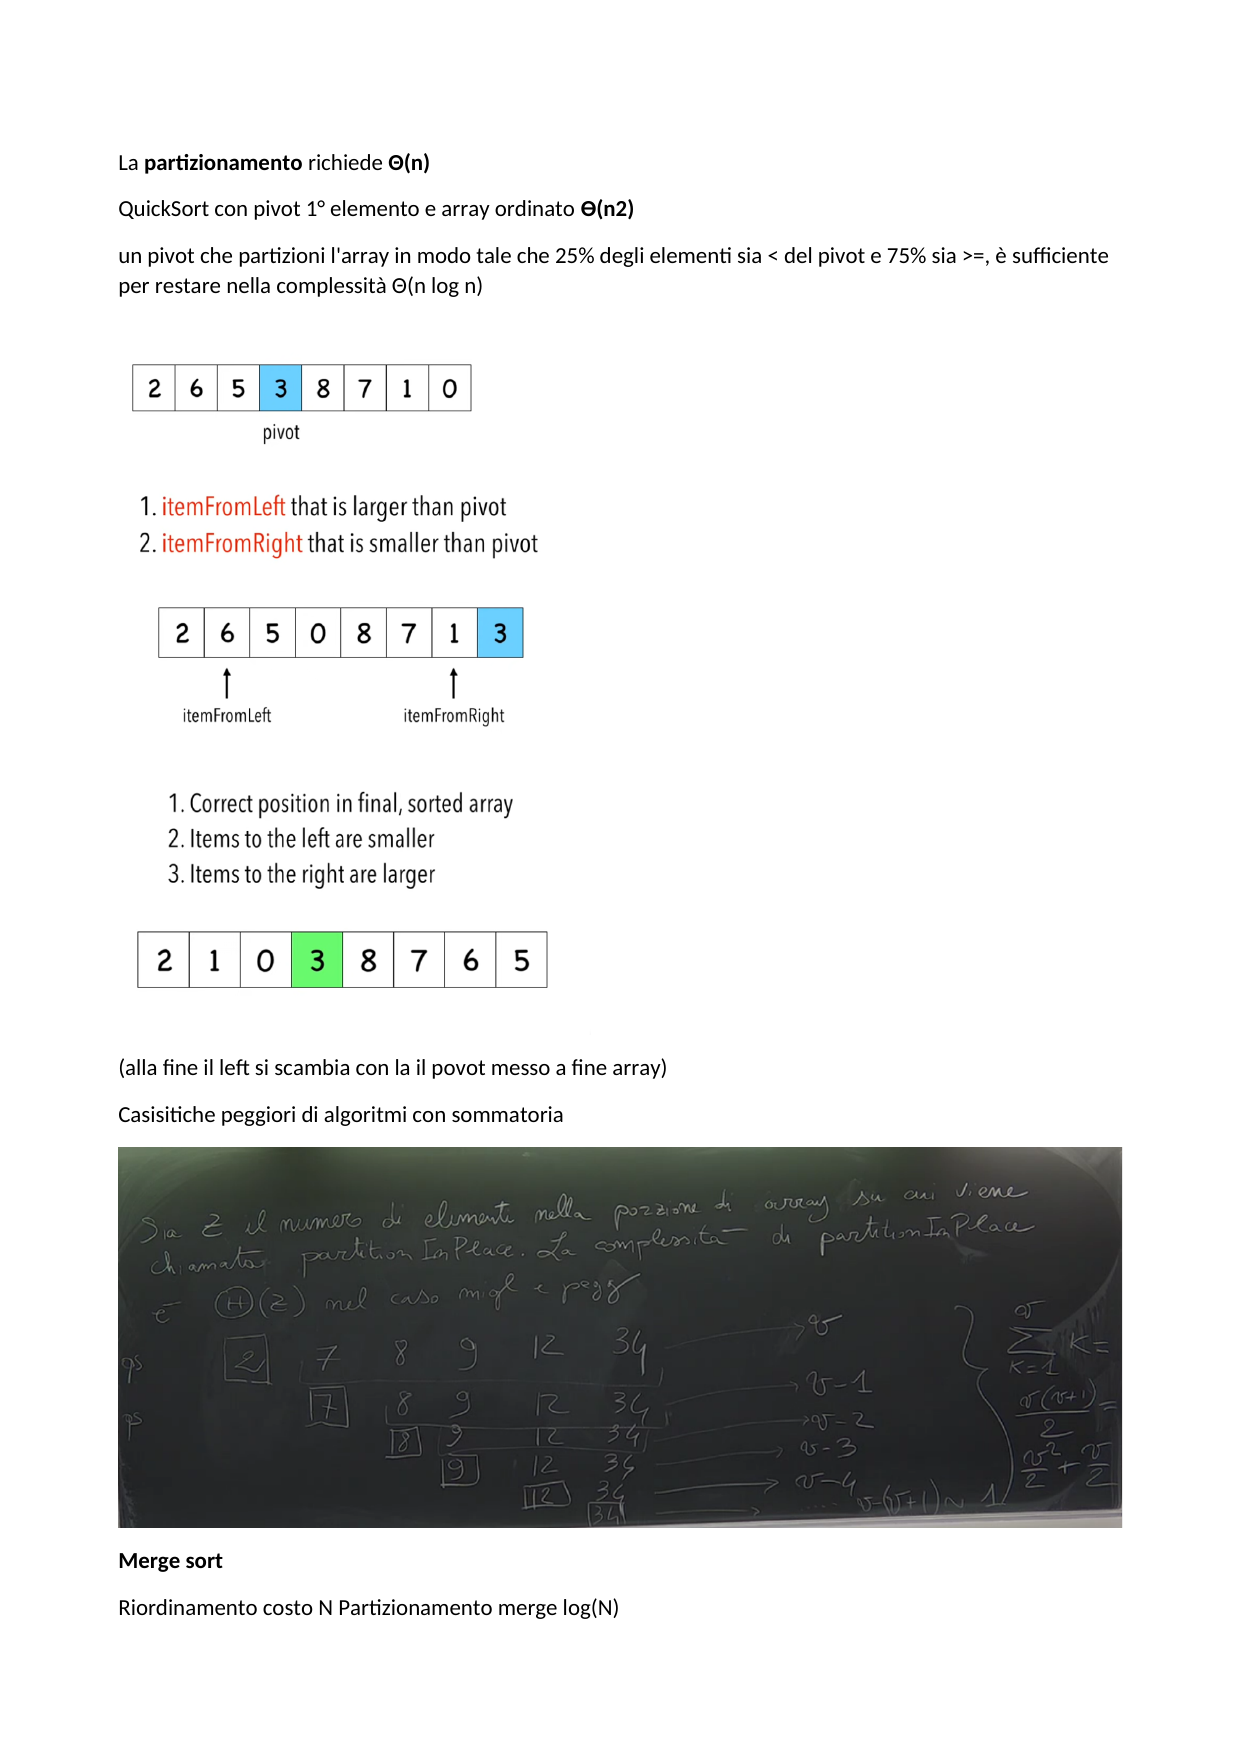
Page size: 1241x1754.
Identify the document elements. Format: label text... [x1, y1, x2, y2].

text Riordinamento costo N Partizionamento merge log(N) [118, 1593, 1122, 1621]
text QuickSort con pivot 1° elemento e array ordinato Ө(n2) [118, 194, 1122, 222]
text Merge sort [118, 1546, 1122, 1574]
picture [118, 318, 496, 448]
text La partizionamento richiede Θ(n) [118, 148, 1122, 176]
picture [118, 1147, 1123, 1528]
text un pivot che partizioni l'array in modo tale che 25% degli elementi sia < del pivot e 75% sia >=, è sufficiente per restare nella complessità Θ(n log n) [118, 241, 1122, 299]
text Casisitiche peggiori di algoritmi con sommatoria [118, 1100, 1122, 1128]
picture [123, 775, 591, 1035]
picture [118, 466, 554, 757]
text (alla fine il left si scambia con la il povot messo a fine array) [118, 1053, 1122, 1082]
